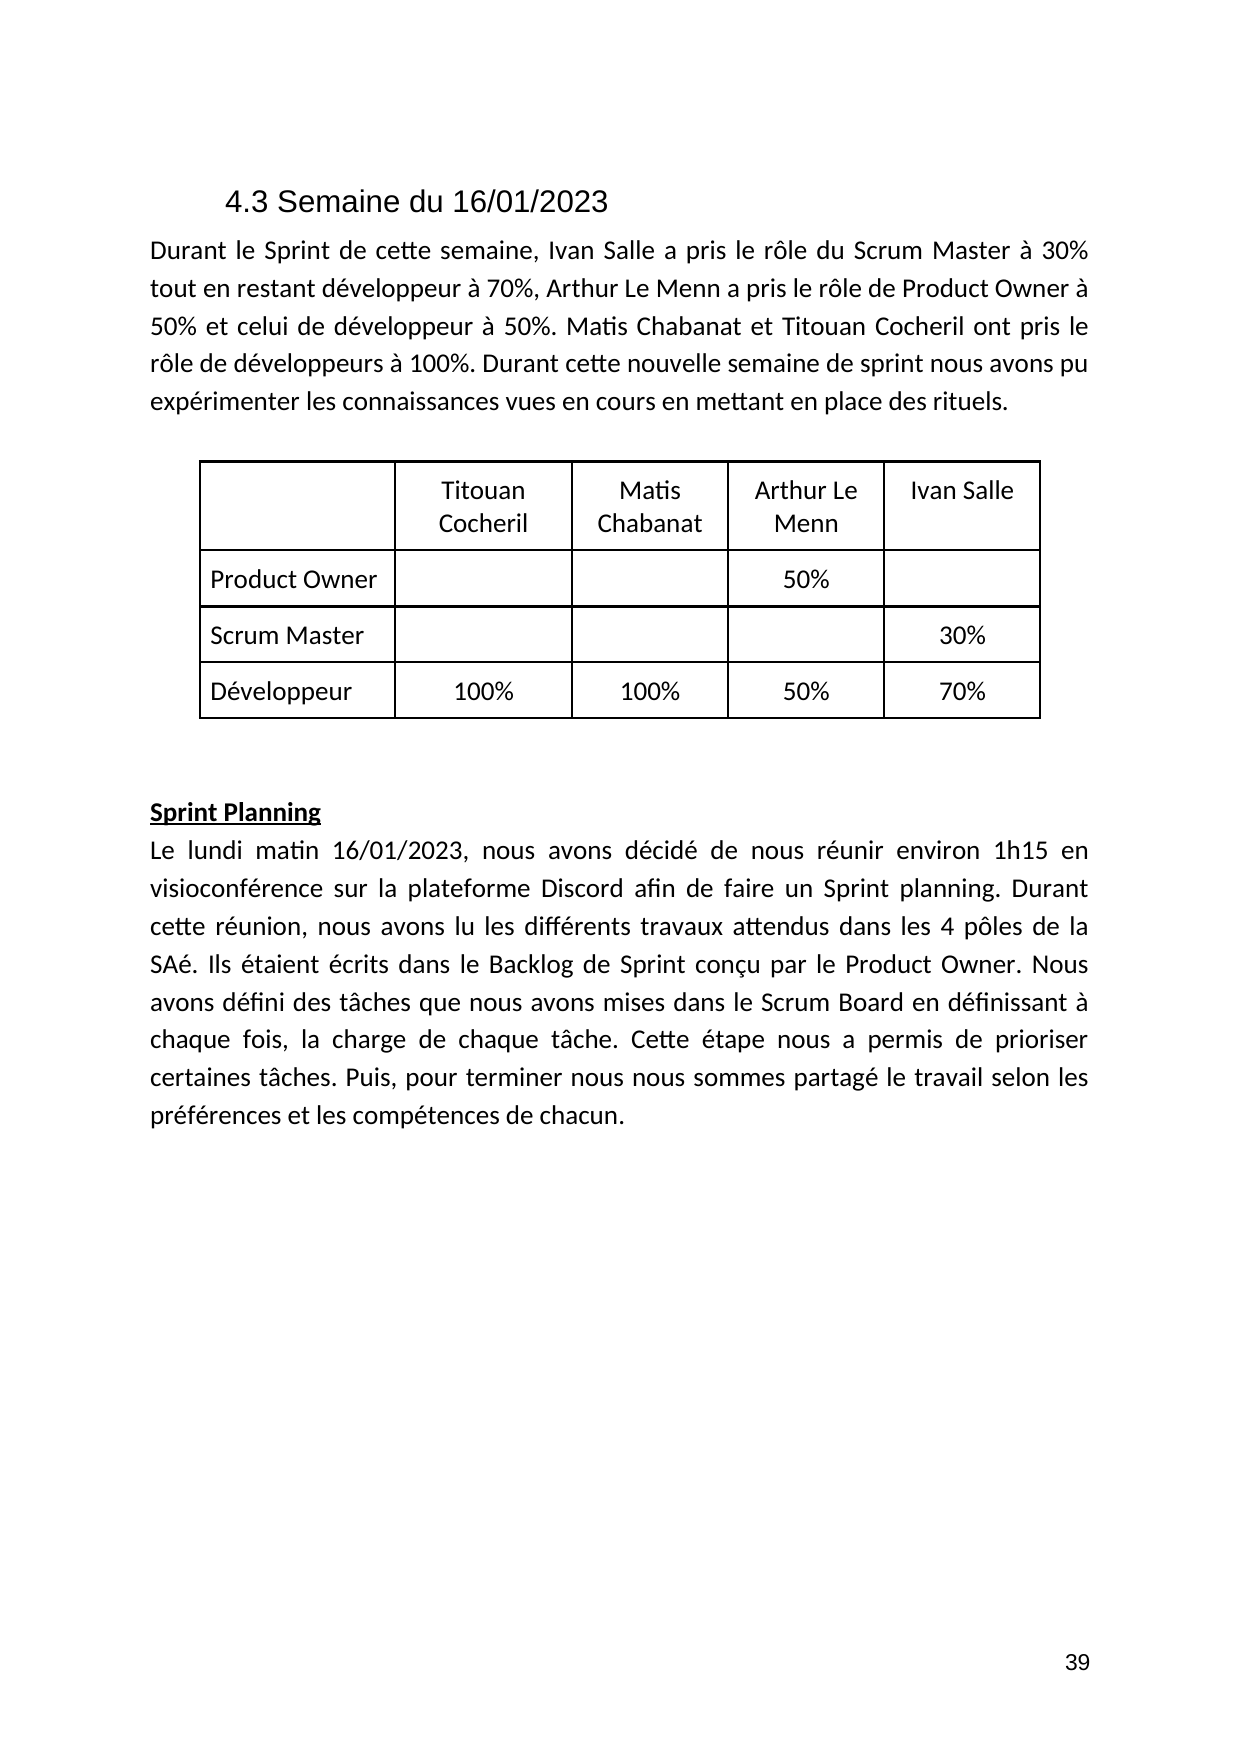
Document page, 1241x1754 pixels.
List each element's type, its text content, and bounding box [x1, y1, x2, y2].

table_header [201, 463, 394, 549]
table_cell [396, 608, 571, 661]
table_cell 70% [885, 663, 1039, 717]
text Sprint Planning [150, 795, 1090, 828]
table_cell 50% [729, 551, 883, 605]
table_cell [573, 551, 727, 605]
table_cell Développeur [201, 663, 394, 717]
table_cell 50% [729, 663, 883, 717]
table_cell [729, 608, 883, 661]
table_cell Scrum Master [201, 608, 394, 661]
table_cell 100% [573, 663, 727, 717]
table_cell 100% [396, 663, 571, 717]
table_cell [396, 551, 571, 605]
text Le lundi matin 16/01/2023, nous avons décidé de nous réunir environ 1h15 en visioconférence sur la plateforme Discord afin de faire un Sprint planning. Durant cette réunion, nous avons lu les différents travaux attendus dans les 4 pôles de la SAé. Ils étaient écrits dans le Backlog de Sprint conçu par le Product Owner. Nous avons défini des tâches que nous avons mises dans le Scrum Board en définissant à chaque fois, la charge de chaque tâche. Cette étape nous a permis de prioriser certaines tâches. Puis, pour terminer nous nous sommes partagé le travail selon les préférences et les compétences de chacun. [150, 833, 1090, 1131]
table_cell [573, 608, 727, 661]
table_header Ivan Salle [885, 463, 1039, 549]
table_header Matis Chabanat [573, 463, 727, 549]
subtitle 4.3 Semaine du 16/01/2023 [150, 183, 1090, 219]
table_cell Product Owner [201, 551, 394, 605]
table_cell [885, 551, 1039, 605]
table_header Arthur Le Menn [729, 463, 883, 549]
text Durant le Sprint de cette semaine, Ivan Salle a pris le rôle du Scrum Master à 30% tout en restant développeur à 70%, Arthur Le Menn a pris le rôle de Product Owner à 50% et celui de développeur à 50%. Matis Chabanat et Titouan Cocheril ont pris le rôle de développeurs à 100%. Durant cette nouvelle semaine de sprint nous avons pu expérimenter les connaissances vues en cours en mettant en place des rituels. [150, 233, 1090, 418]
table_cell 30% [885, 608, 1039, 661]
table_header Titouan Cocheril [396, 463, 571, 549]
